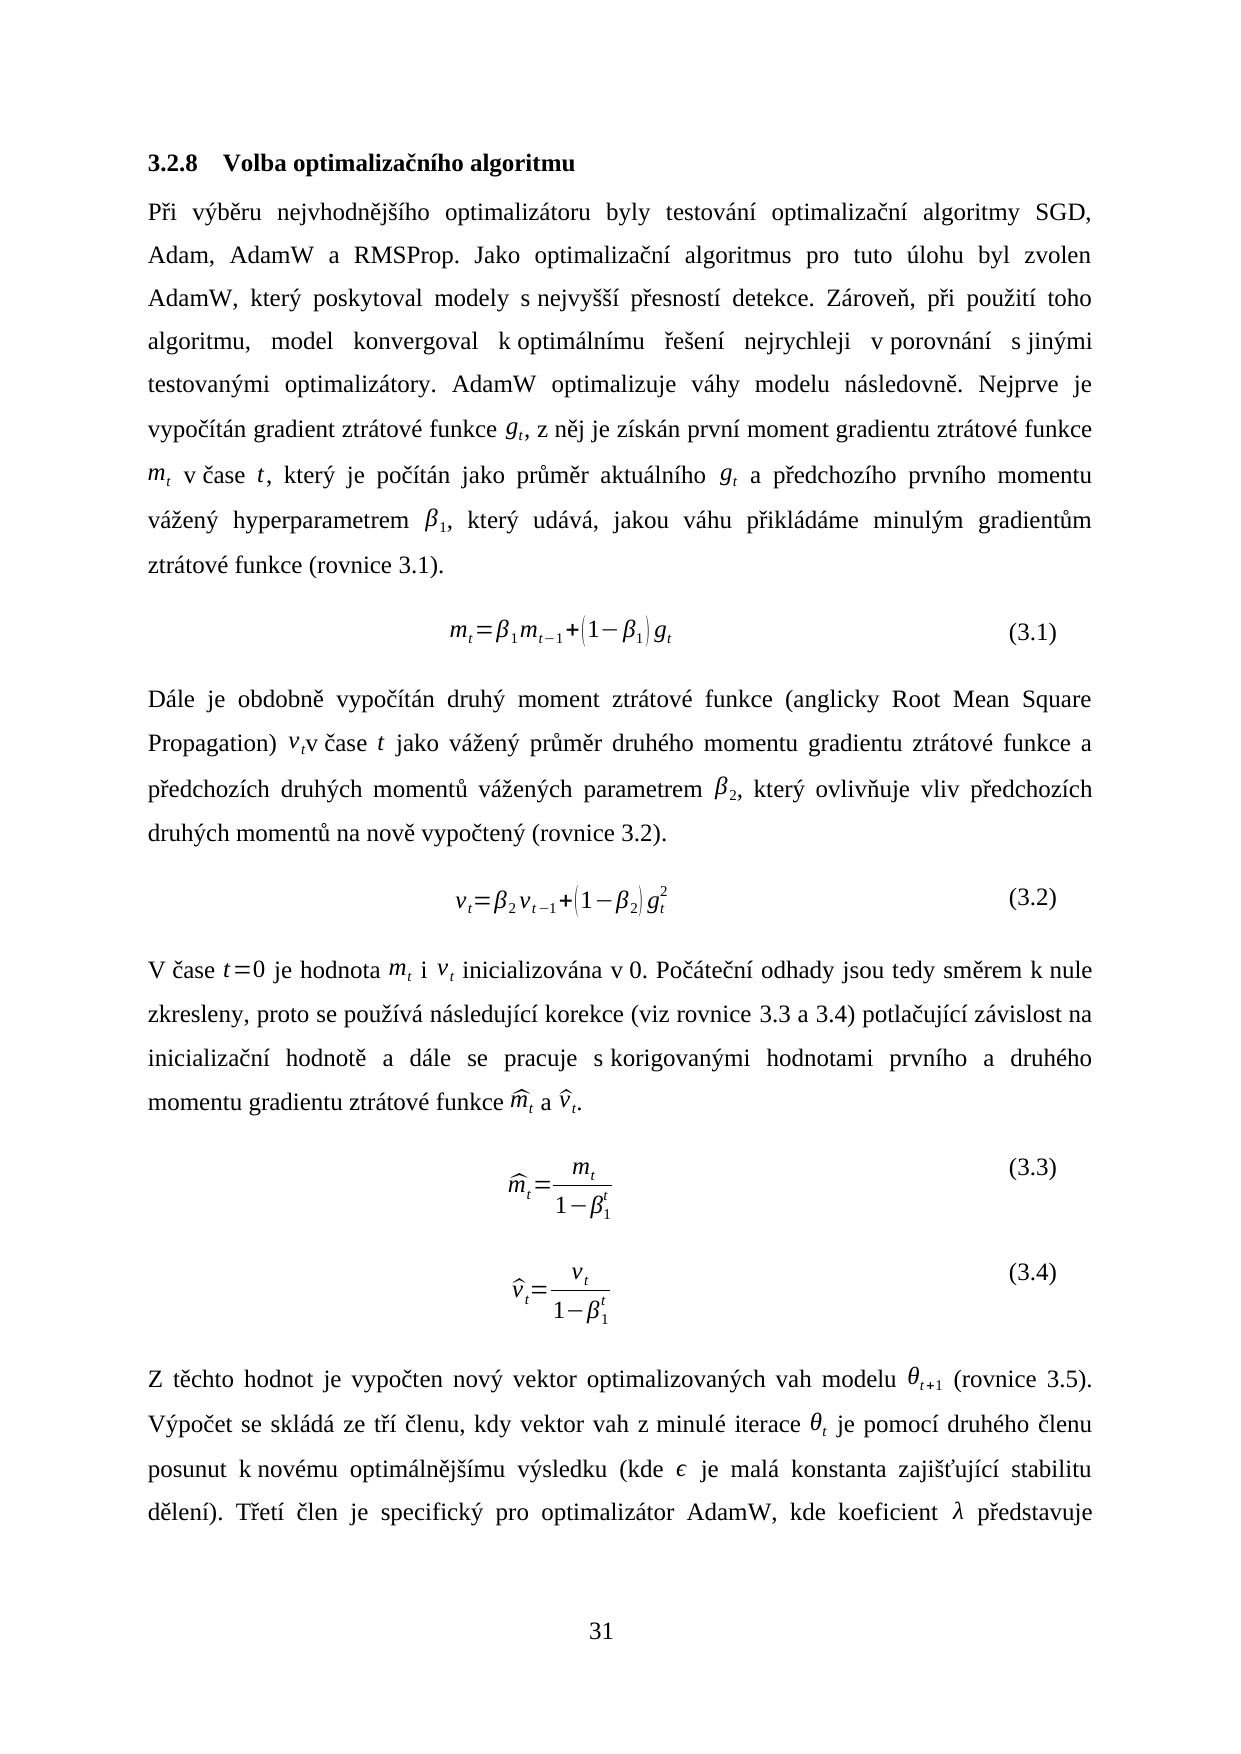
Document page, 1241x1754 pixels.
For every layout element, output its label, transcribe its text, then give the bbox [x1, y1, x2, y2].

table_header (3.2) [974, 882, 1091, 954]
text V čase je hodnota i inicializována v 0. Počáteční odhady jsou tedy směrem k nule zkresleny, proto se používá následující korekce (viz rovnice 3.3 a 3.4) potlačující závislost na inicializační hodnotě a dále se pracuje s korigovanými hodnotami prvního a druhého momentu gradientu ztrátové funkce a . [148, 954, 1092, 1117]
table_header [148, 882, 974, 954]
table_cell [148, 1258, 974, 1362]
table_header [148, 1153, 974, 1257]
table_header (3.3) [974, 1153, 1091, 1257]
subtitle Volba optimalizačního algoritmu [148, 148, 1092, 176]
table_cell (3.4) [974, 1258, 1091, 1362]
table_header (3.1) [974, 614, 1091, 684]
text Dále je obdobně vypočítán druhý moment ztrátové funkce (anglicky Root Mean Square Propagation) v čase jako vážený průměr druhého momentu gradientu ztrátové funkce a předchozích druhých momentů vážených parametrem , který ovlivňuje vliv předchozích druhých momentů na nově vypočtený (rovnice 3.2). [148, 684, 1092, 847]
text Při výběru nejvhodnějšího optimalizátoru byly testování optimalizační algoritmy SGD, Adam, AdamW a RMSProp. Jako optimalizační algoritmus pro tuto úlohu byl zvolen AdamW, který poskytoval modely s nejvyšší přesností detekce. Zároveň, při použití toho algoritmu, model konvergoval k optimálnímu řešení nejrychleji v porovnání s jinými testovanými optimalizátory. AdamW optimalizuje váhy modelu následovně. Nejprve je vypočítán gradient ztrátové funkce , z něj je získán první moment gradientu ztrátové funkce v čase , který je počítán jako průměr aktuálního a předchozího prvního momentu vážený hyperparametrem , který udává, jakou váhu přikládáme minulým gradientům ztrátové funkce (rovnice 3.1). [148, 197, 1092, 579]
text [148, 1362, 1092, 1526]
table_header [148, 614, 974, 684]
